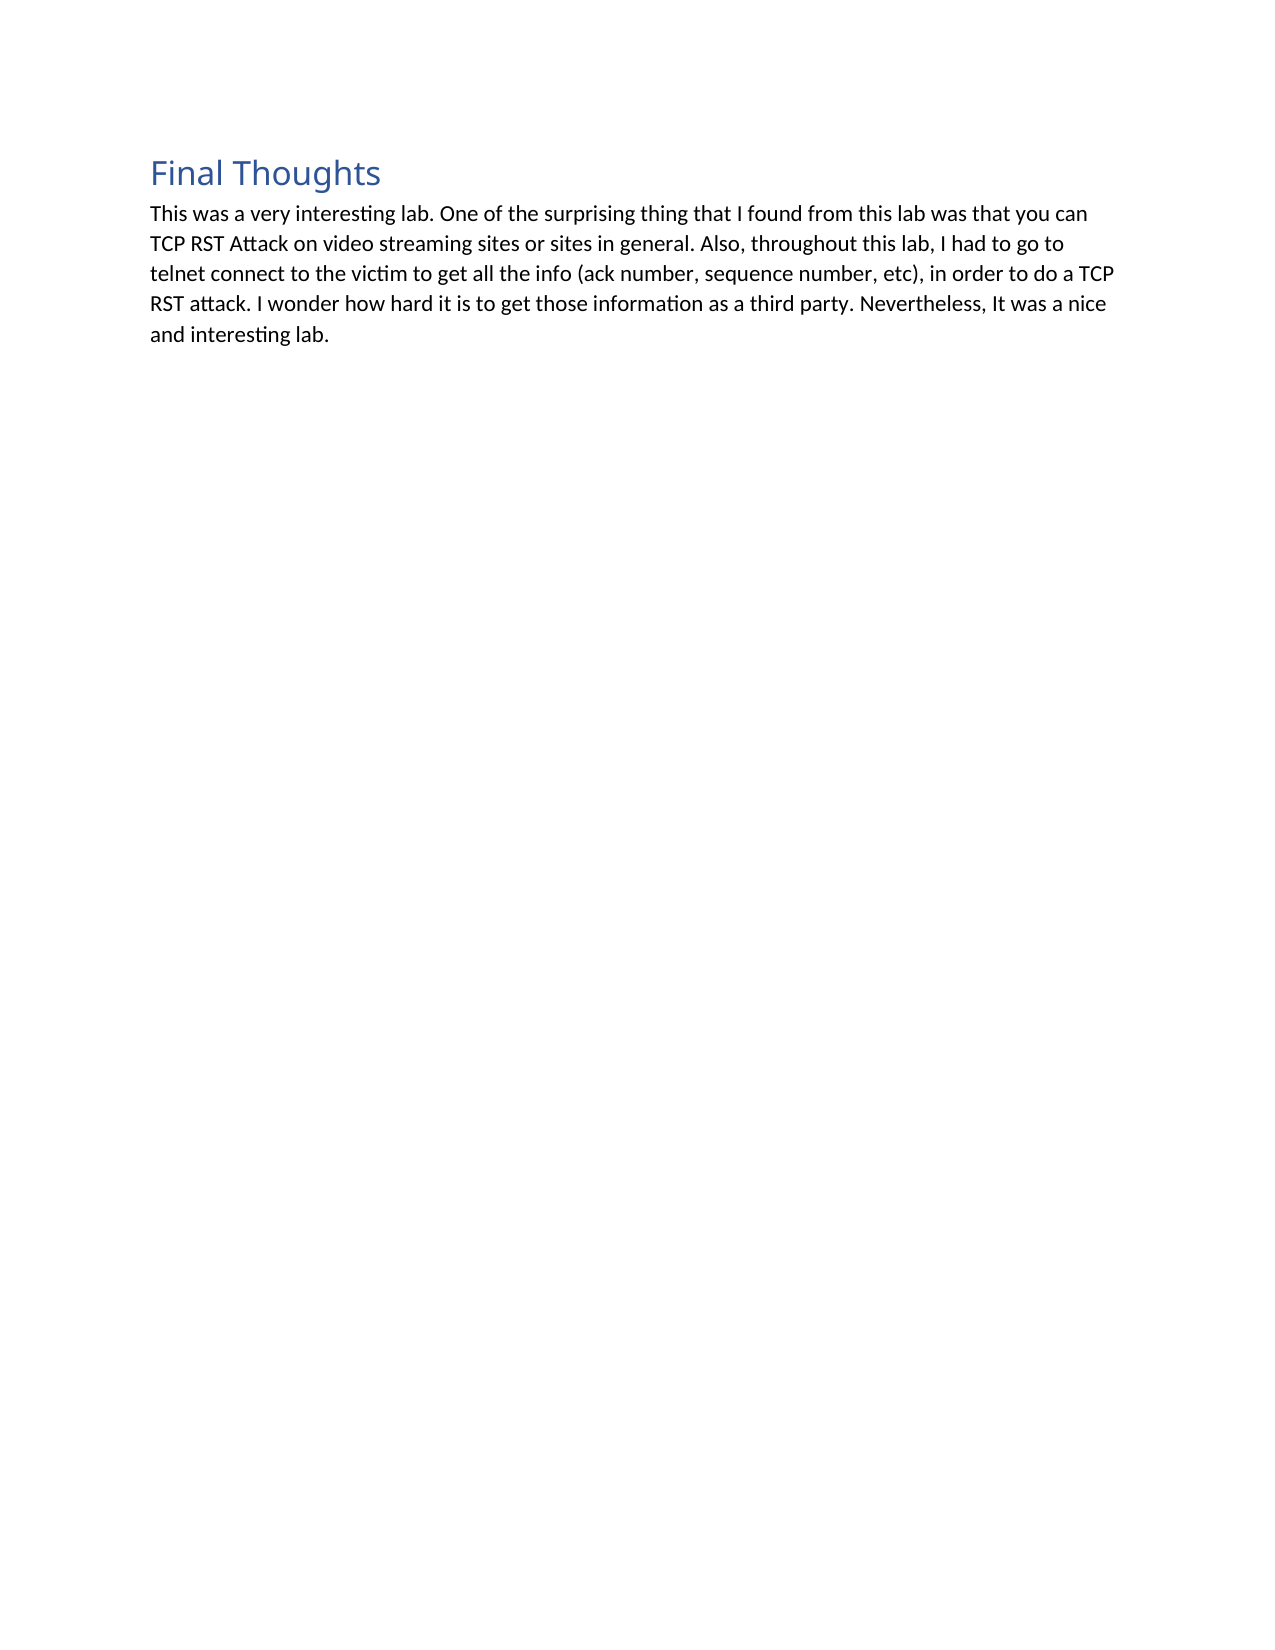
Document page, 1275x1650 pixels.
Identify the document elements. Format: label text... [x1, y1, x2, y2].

text This was a very interesting lab. One of the surprising thing that I found from this lab was that you can TCP RST Attack on video streaming sites or sites in general. Also, throughout this lab, I had to go to telnet connect to the victim to get all the info (ack number, sequence number, etc), in order to do a TCP RST attack. I wonder how hard it is to get those information as a third party. Nevertheless, It was a nice and interesting lab. [150, 199, 1125, 348]
subtitle Final Thoughts [150, 150, 1125, 195]
